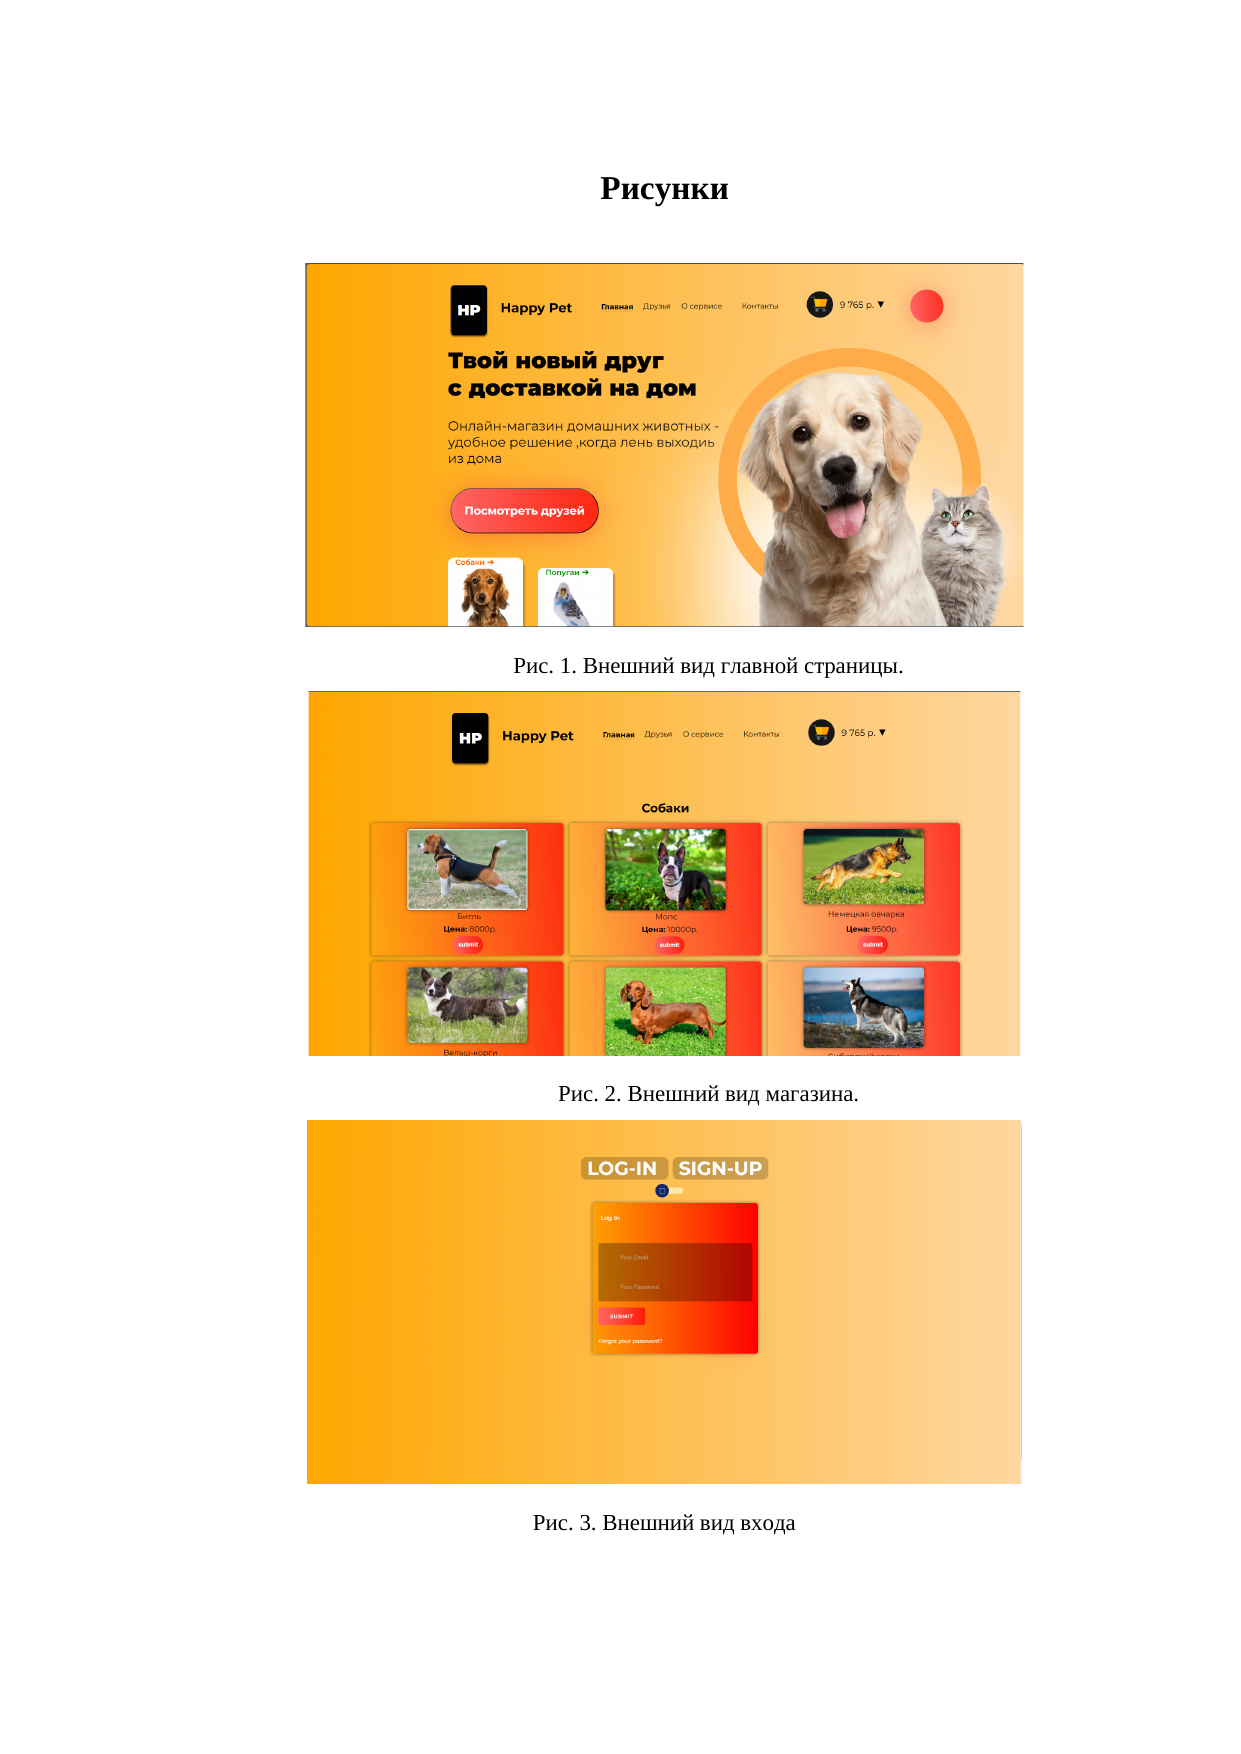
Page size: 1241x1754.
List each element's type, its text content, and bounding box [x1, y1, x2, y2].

text Рис. 2. Внешний вид магазина. [177, 1081, 1152, 1107]
text Рис. 3. Внешний вид входа [177, 1509, 1152, 1535]
subtitle Рисунки [177, 168, 1152, 206]
text Рис. 1. Внешний вид главной страницы. [177, 652, 1152, 678]
